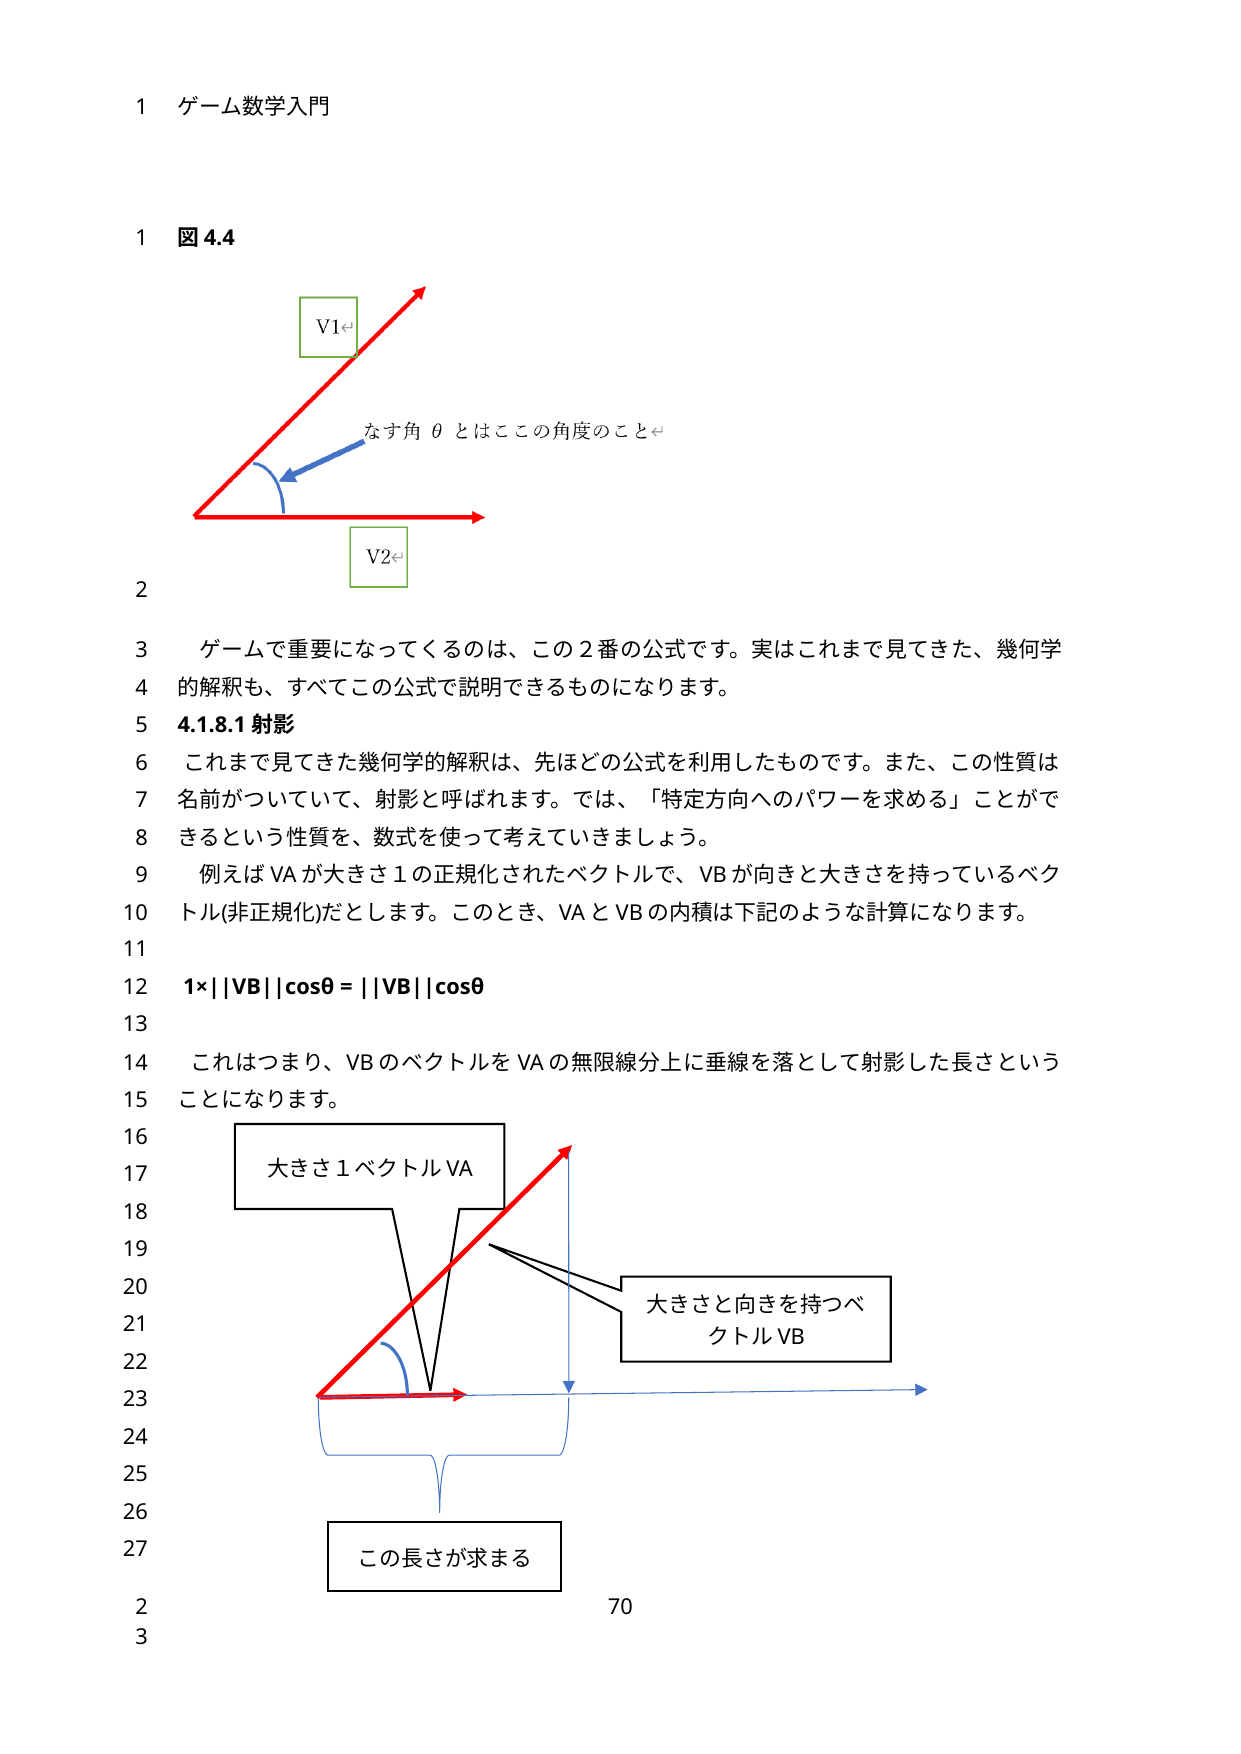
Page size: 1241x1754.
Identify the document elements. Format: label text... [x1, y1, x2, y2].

text ゲームで重要になってくるのは、この２番の公式です。実はこれまで見てきた、幾何学的解釈も、すべてこの公式で説明できるものになります。 [177, 629, 1063, 704]
text これはつまり、VBのベクトルをVAの無限線分上に垂線を落として射影した長さということになります。 [177, 1042, 1063, 1117]
text 図4.4 [177, 217, 1063, 254]
text 例えばVAが大きさ１の正規化されたベクトルで、VBが向きと大きさを持っているベクトル(非正規化)だとします。このとき、VAとVBの内積は下記のような計算になります。 [177, 854, 1063, 929]
text これまで見てきた幾何学的解釈は、先ほどの公式を利用したものです。また、この性質は名前がついていて、射影と呼ばれます。では、「特定方向へのパワーを求める」ことができるという性質を、数式を使って考えていきましょう。 [177, 742, 1063, 854]
text 1×||VB||cosθ = ||VB||cosθ [177, 967, 1063, 1004]
picture [177, 254, 684, 598]
subtitle 4.1.8.1 射影 [177, 704, 1063, 742]
